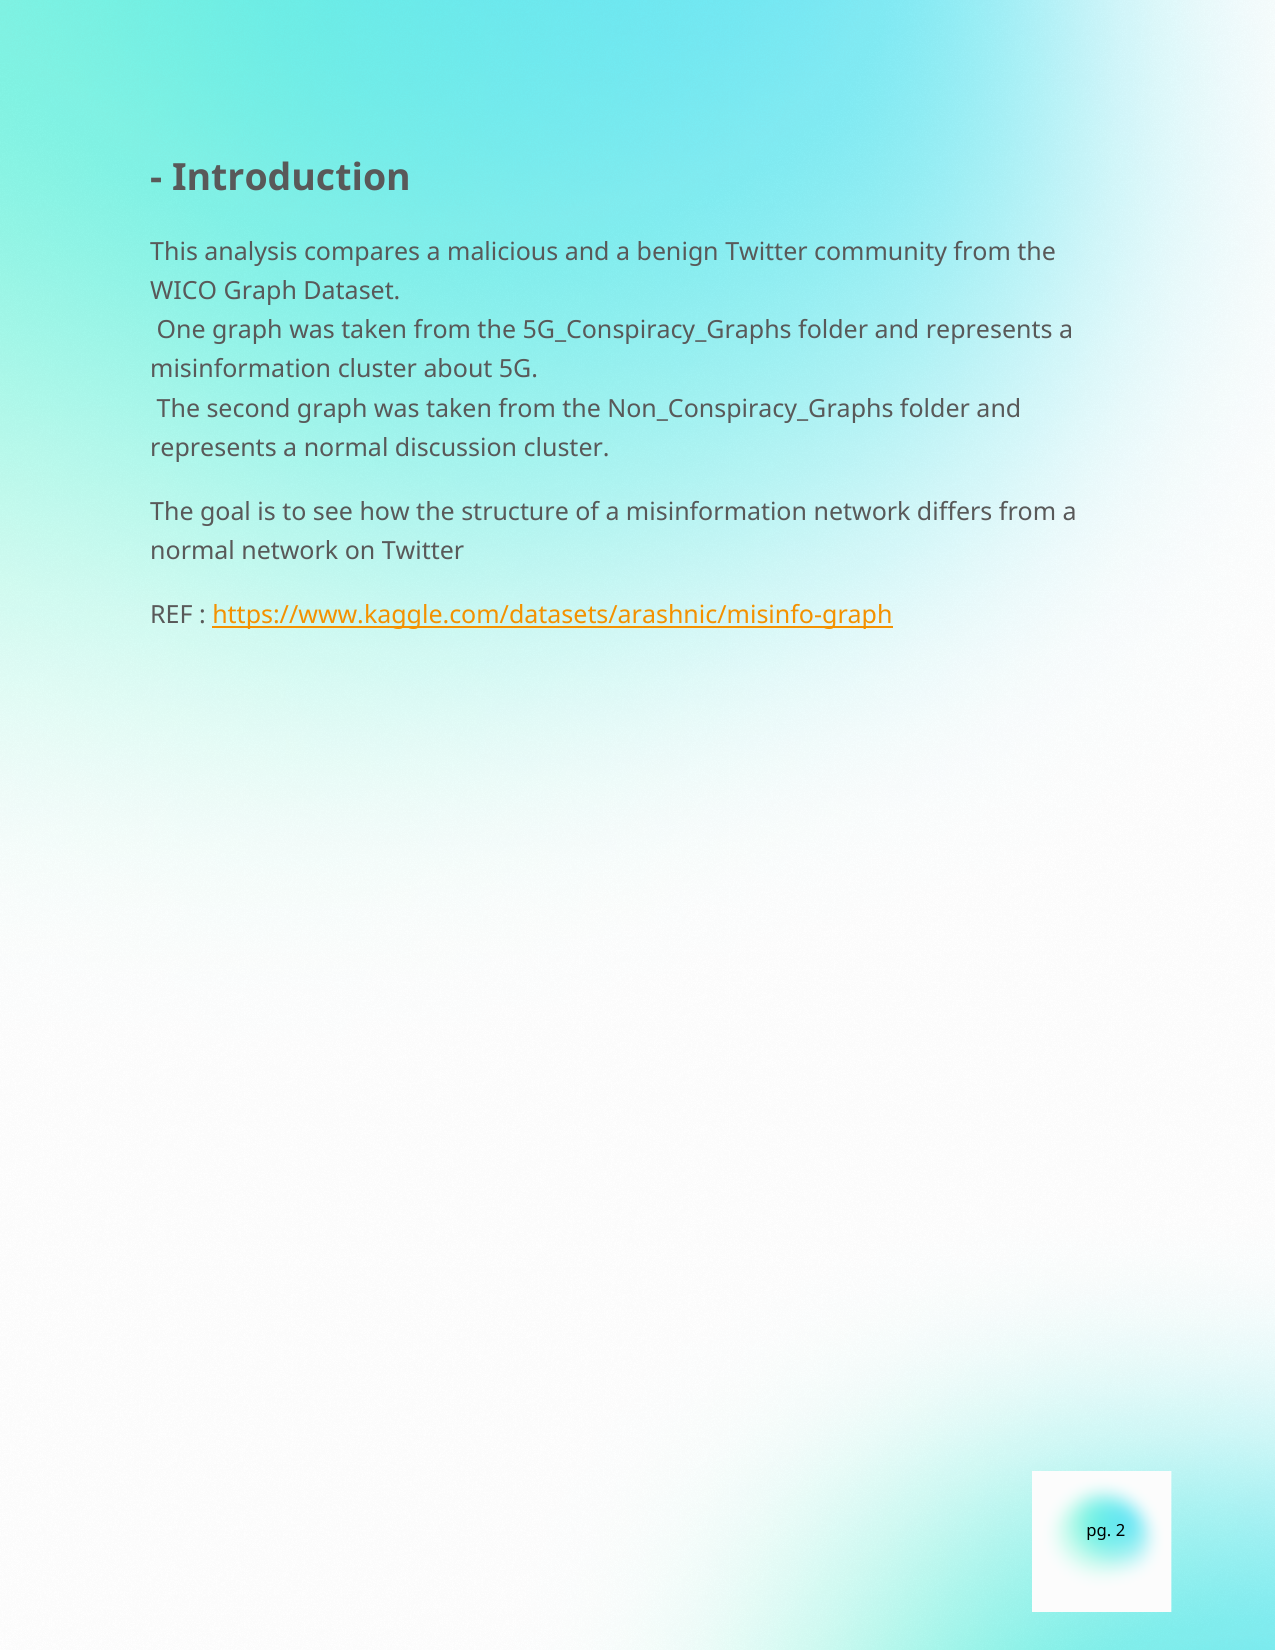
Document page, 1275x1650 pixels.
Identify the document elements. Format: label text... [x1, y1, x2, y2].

text This analysis compares a malicious and a benign Twitter community from the WICO Graph Dataset. One graph was taken from the 5G_Conspiracy_Graphs folder and represents a misinformation cluster about 5G. The second graph was taken from the Non_Conspiracy_Graphs folder and represents a normal discussion cluster. [150, 234, 1125, 463]
text REF : https://www.kaggle.com/datasets/arashnic/misinfo-graph [150, 597, 1125, 631]
text - Introduction [150, 150, 1125, 201]
picture [0, 0, 1275, 1650]
text The goal is to see how the structure of a misinformation network differs from a normal network on Twitter [150, 494, 1125, 567]
